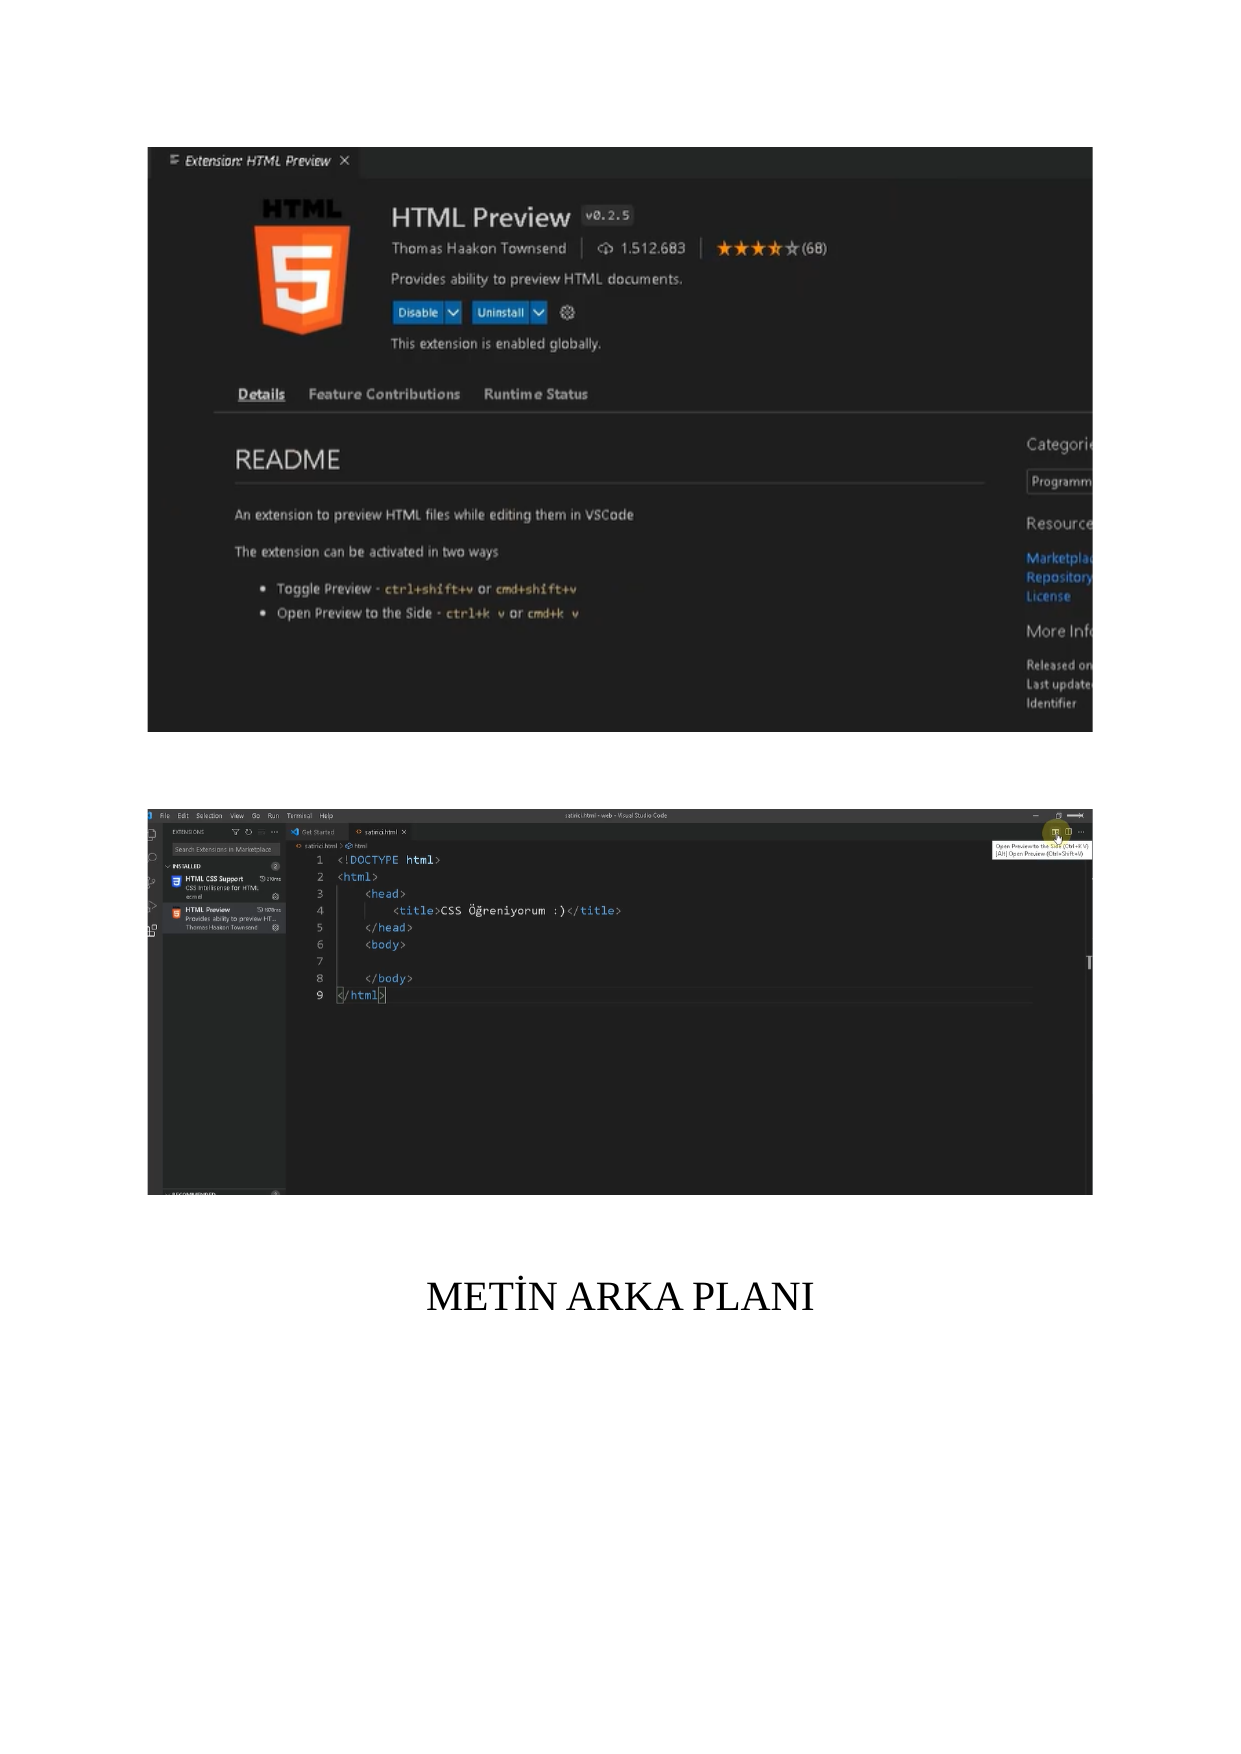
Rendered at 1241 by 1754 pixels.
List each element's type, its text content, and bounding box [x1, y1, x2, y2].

picture [147, 809, 1093, 1195]
picture [147, 147, 1093, 732]
text METİN ARKA PLANI [148, 1272, 1093, 1320]
